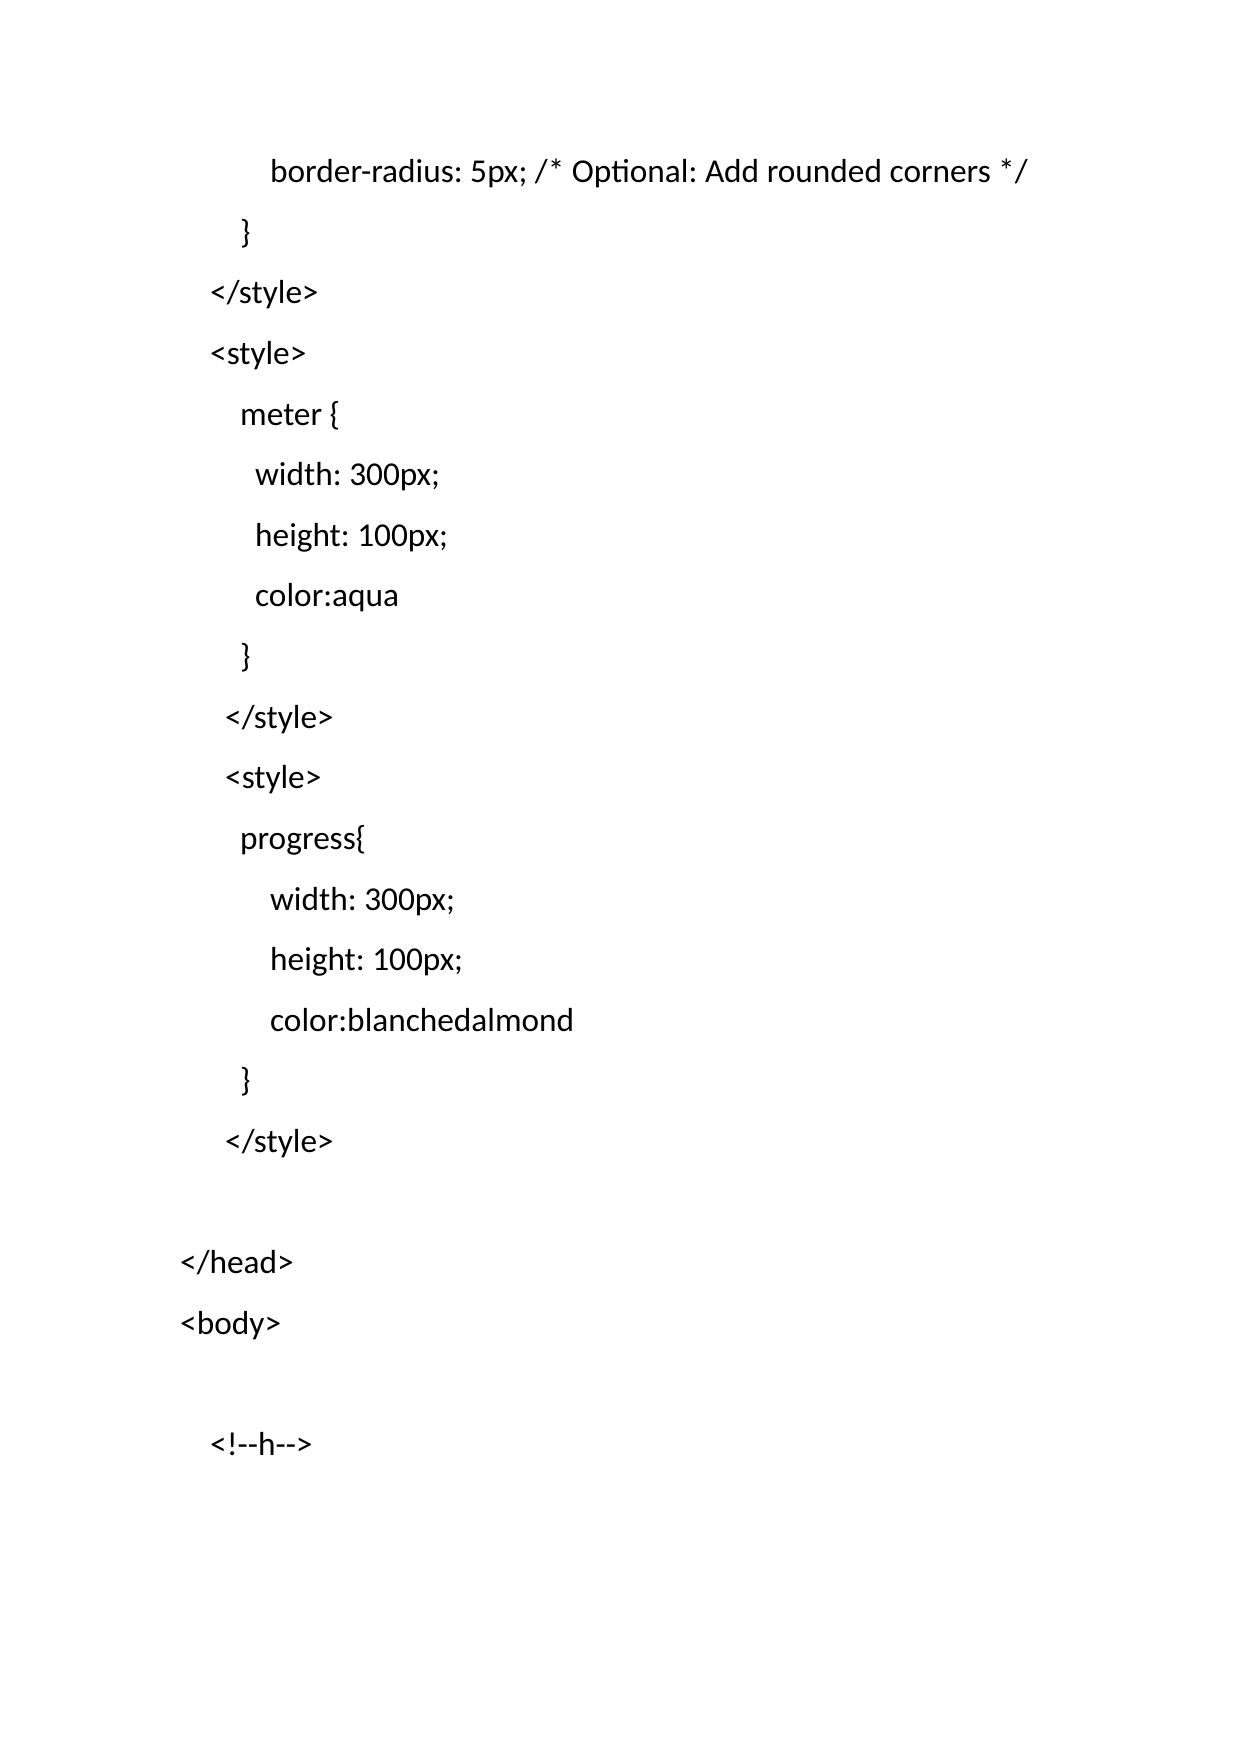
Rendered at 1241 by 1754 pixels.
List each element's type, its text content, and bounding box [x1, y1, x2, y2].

text <!--h--> [150, 1423, 1090, 1464]
text width: 300px; [150, 877, 1090, 918]
text border-radius: 5px; /* Optional: Add rounded corners */ [150, 150, 1090, 191]
text <body> [150, 1302, 1090, 1343]
text </style> [150, 696, 1090, 736]
text meter { [150, 392, 1090, 433]
text </style> [150, 1120, 1090, 1161]
text height: 100px; [150, 514, 1090, 554]
text </style> [150, 271, 1090, 312]
text } [150, 635, 1090, 676]
text height: 100px; [150, 938, 1090, 979]
text color:blanchedalmond [150, 999, 1090, 1039]
text } [150, 1059, 1090, 1100]
text } [150, 211, 1090, 251]
text color:aqua [150, 574, 1090, 615]
text progress{ [150, 817, 1090, 858]
text <style> [150, 756, 1090, 797]
text <style> [150, 332, 1090, 373]
text width: 300px; [150, 453, 1090, 494]
text </head> [150, 1241, 1090, 1282]
